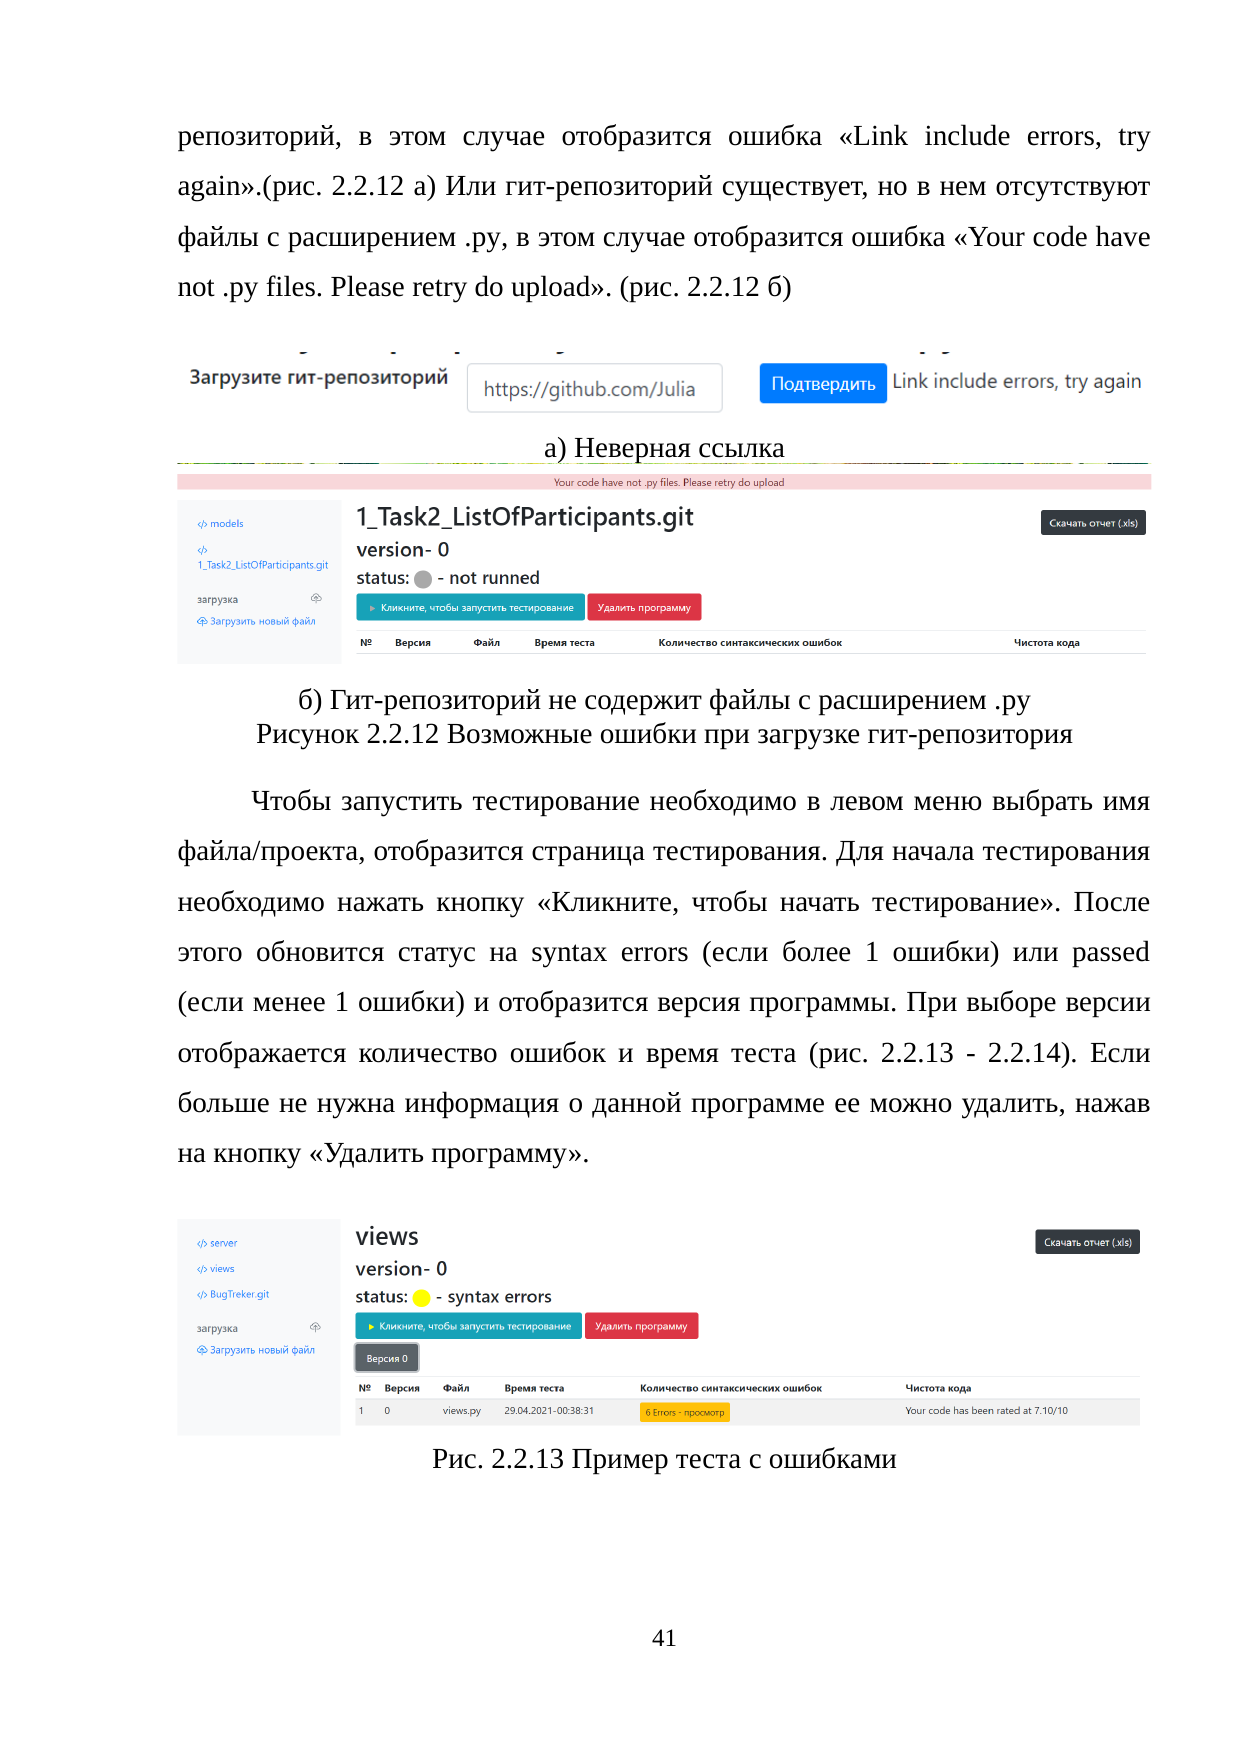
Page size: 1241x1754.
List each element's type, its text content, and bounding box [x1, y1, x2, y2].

text Рисунок 2.2.12 Возможные ошибки при загрузке гит-репозитория [177, 716, 1152, 749]
text б) Гит-репозиторий не содержит файлы с расширением .py [177, 683, 1152, 716]
picture [177, 463, 1152, 683]
picture [177, 352, 1152, 431]
picture [177, 1219, 1152, 1442]
text Рис. 2.2.13 Пример теста с ошибками [177, 1442, 1152, 1475]
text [177, 118, 1152, 303]
text Чтобы запустить тестирование необходимо в левом меню выбрать имя файла/проекта, отобразится страница тестирования. Для начала тестирования необходимо нажать кнопку «Кликните, чтобы начать тестирование». После этого обновится статус на syntax errors (если более 1 ошибки) или passed (если менее 1 ошибки) и отобразится версия программы. При выборе версии отображается количество ошибок и время теста (рис. 2.2.13 - 2.2.14). Если больше не нужна информация о данной программе ее можно удалить, нажав на кнопку «Удалить программу». [177, 783, 1152, 1169]
text а) Неверная ссылка [177, 431, 1152, 463]
